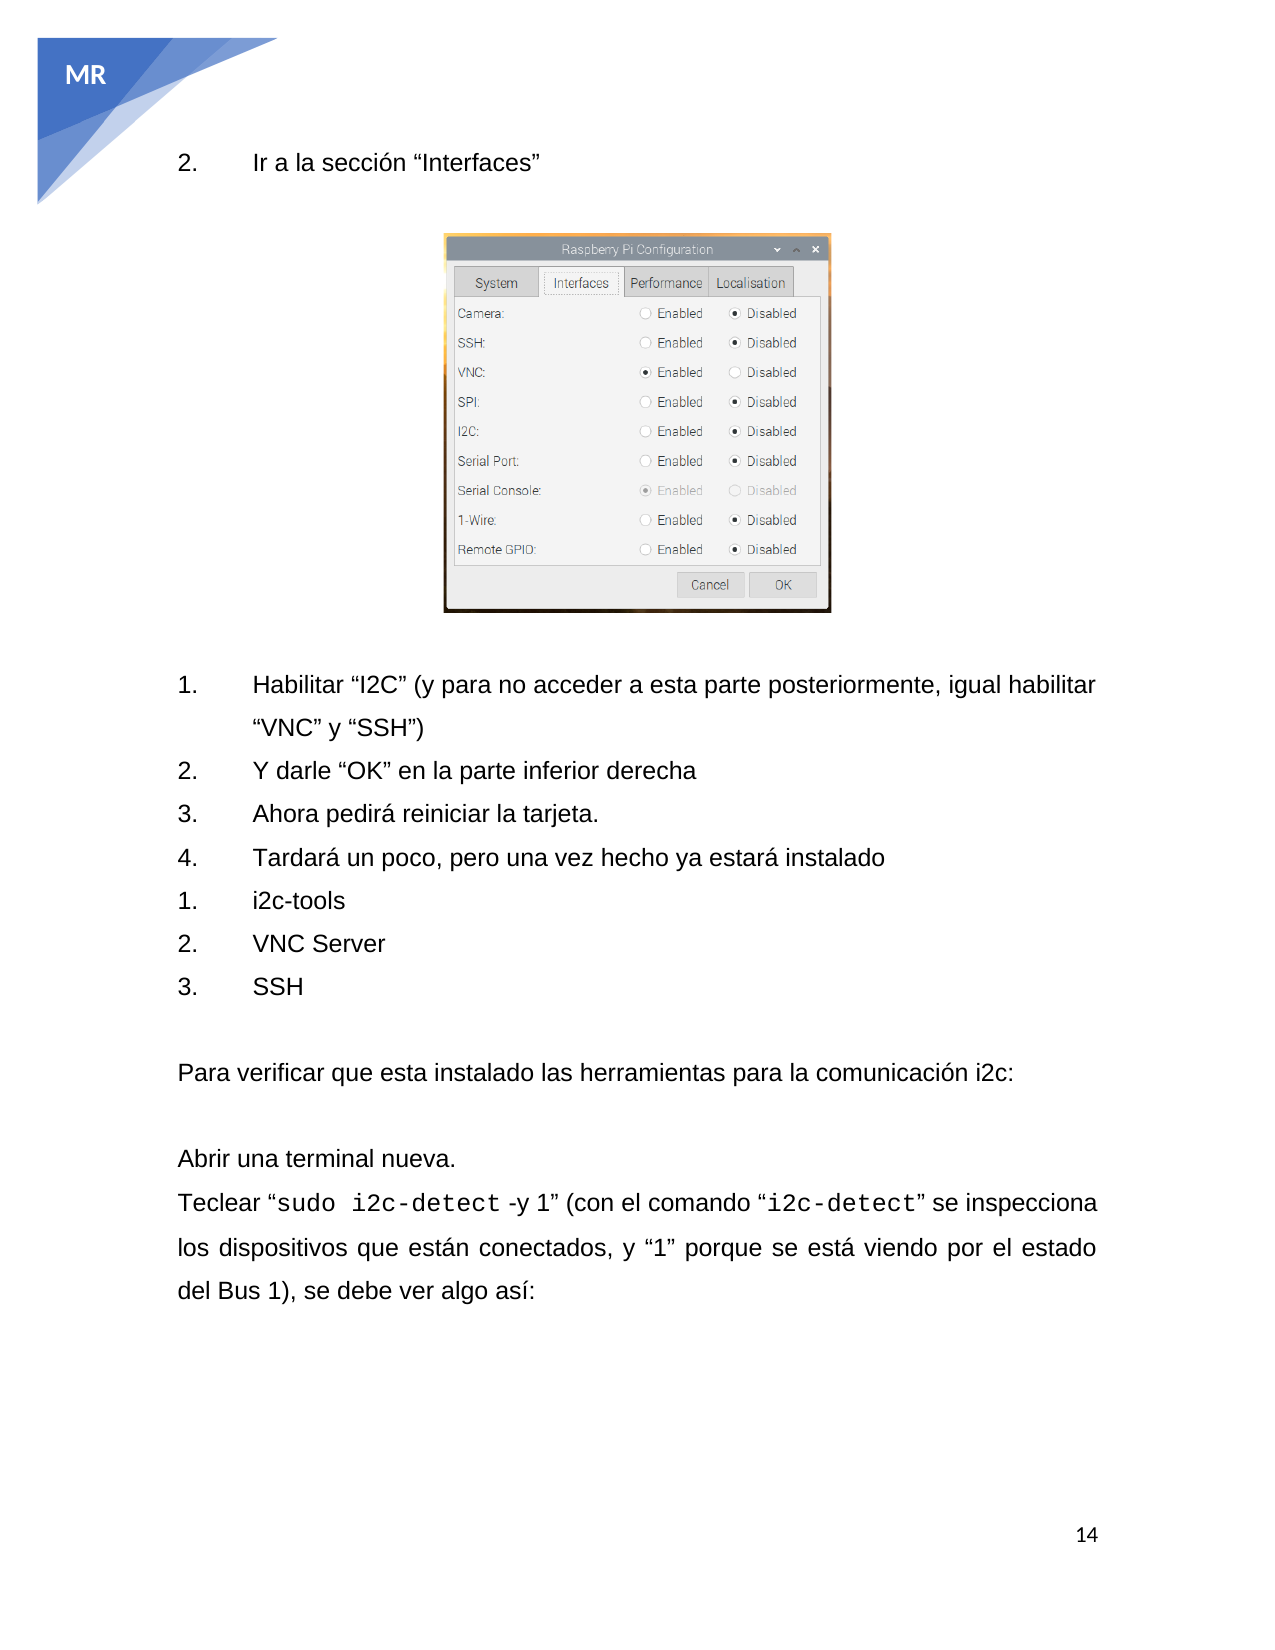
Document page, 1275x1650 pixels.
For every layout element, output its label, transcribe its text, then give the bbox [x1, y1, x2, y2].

list Tardará un poco, pero una vez hecho ya estará instalado [177, 842, 1098, 871]
list Y darle “OK” en la parte inferior derecha [177, 756, 1098, 785]
list VNC Server [177, 929, 1098, 957]
picture [37, 37, 279, 206]
text Para verificar que esta instalado las herramientas para la comunicación i2c: [177, 1058, 1098, 1087]
text Teclear “sudo i2c-detect -y 1” (con el comando “i2c-detect” se inspecciona los dispositivos que están conectados, y “1” porque se está viendo por el estado del Bus 1), se debe ver algo así: [177, 1187, 1098, 1305]
list SSH [177, 972, 1098, 1001]
list Ir a la sección “Interfaces” [177, 148, 1098, 176]
picture [443, 233, 832, 613]
list Habilitar “I2C” (y para no acceder a esta parte posteriormente, igual habilitar “VNC” y “SSH”) [177, 670, 1098, 742]
list Ahora pedirá reiniciar la tarjeta. [177, 799, 1098, 828]
text Abrir una terminal nueva. [177, 1144, 1098, 1173]
list i2c-tools [177, 886, 1098, 914]
